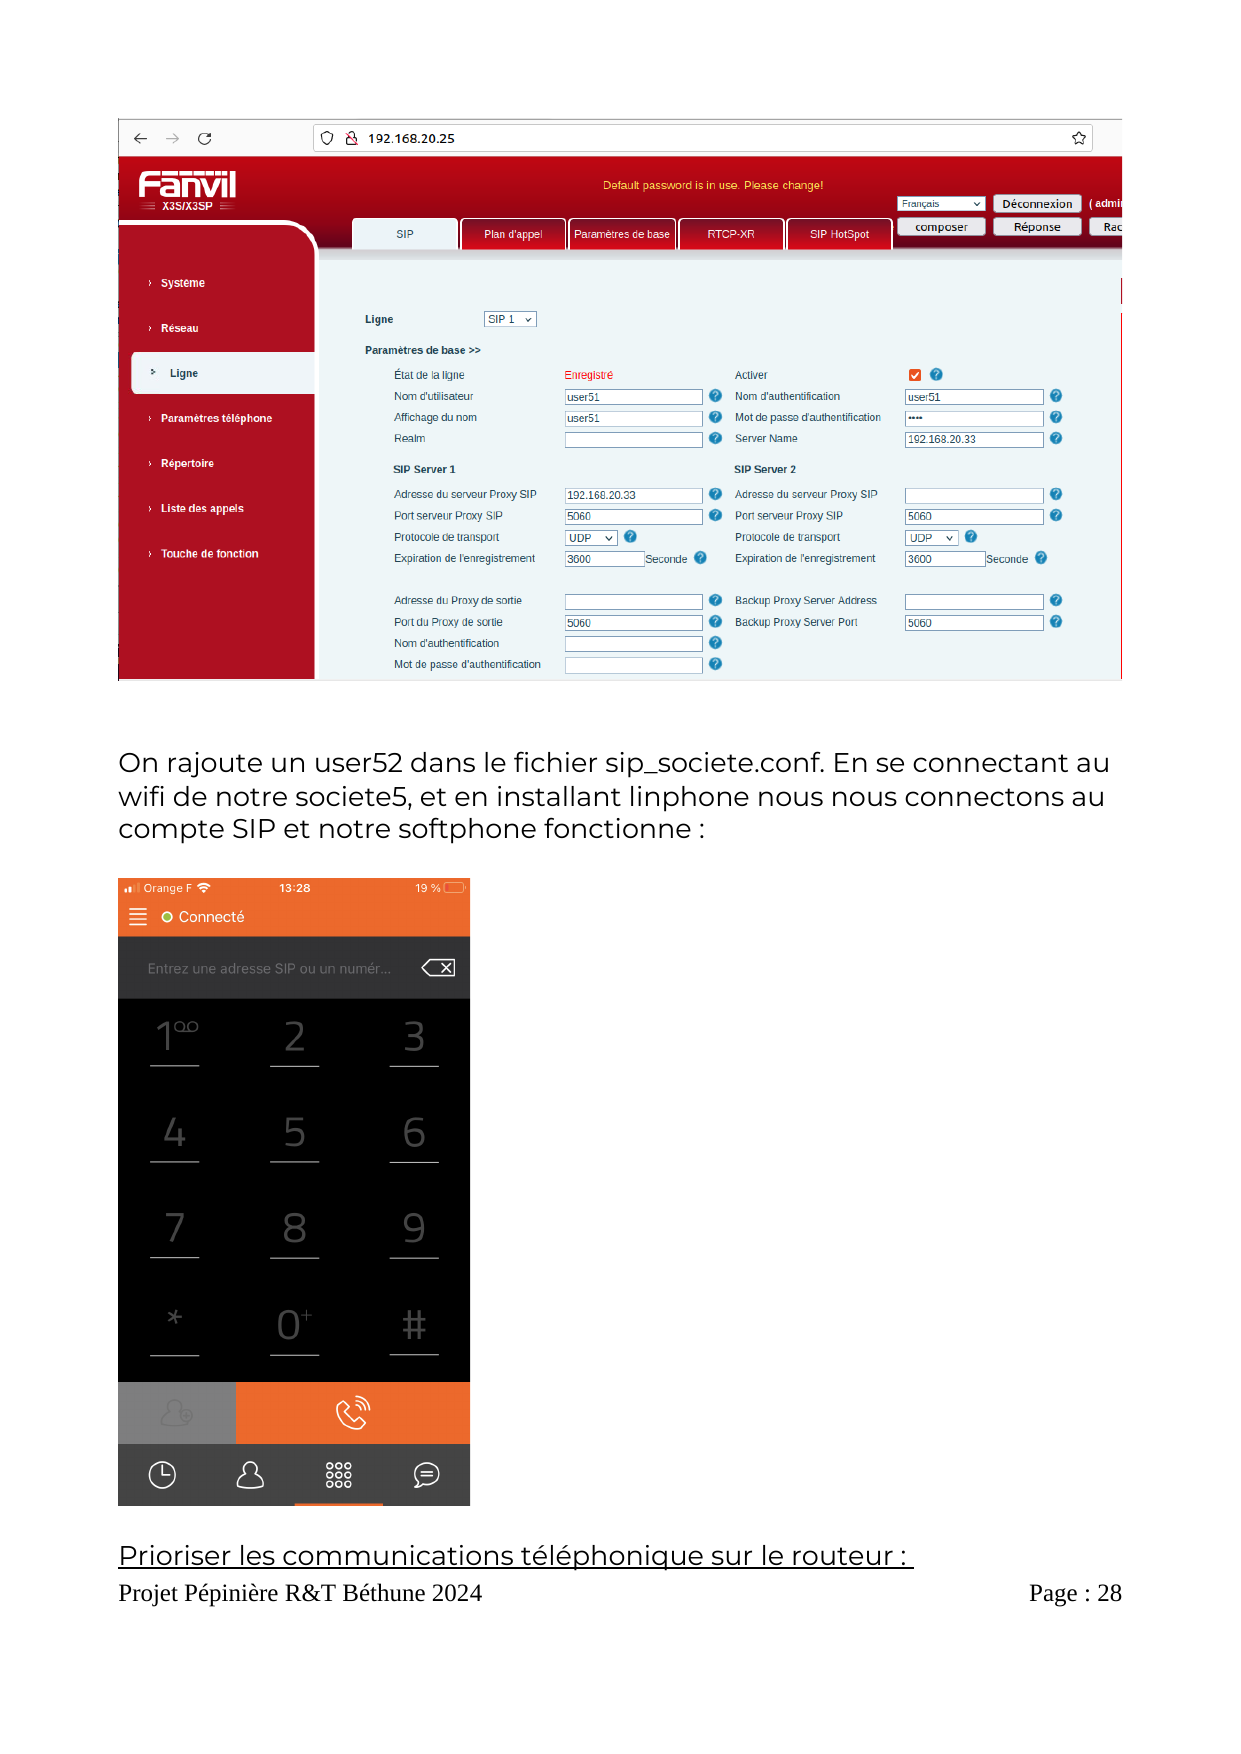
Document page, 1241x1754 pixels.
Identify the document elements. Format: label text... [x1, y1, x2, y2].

text Prioriser les communications téléphonique sur le routeur : [118, 1539, 1122, 1572]
picture [118, 118, 1123, 681]
picture [118, 878, 471, 1506]
text On rajoute un user52 dans le fichier sip_societe.conf. En se connectant au wifi de notre societe5, et en installant linphone nous nous connectons au compte SIP et notre softphone fonctionne : [118, 747, 1122, 846]
